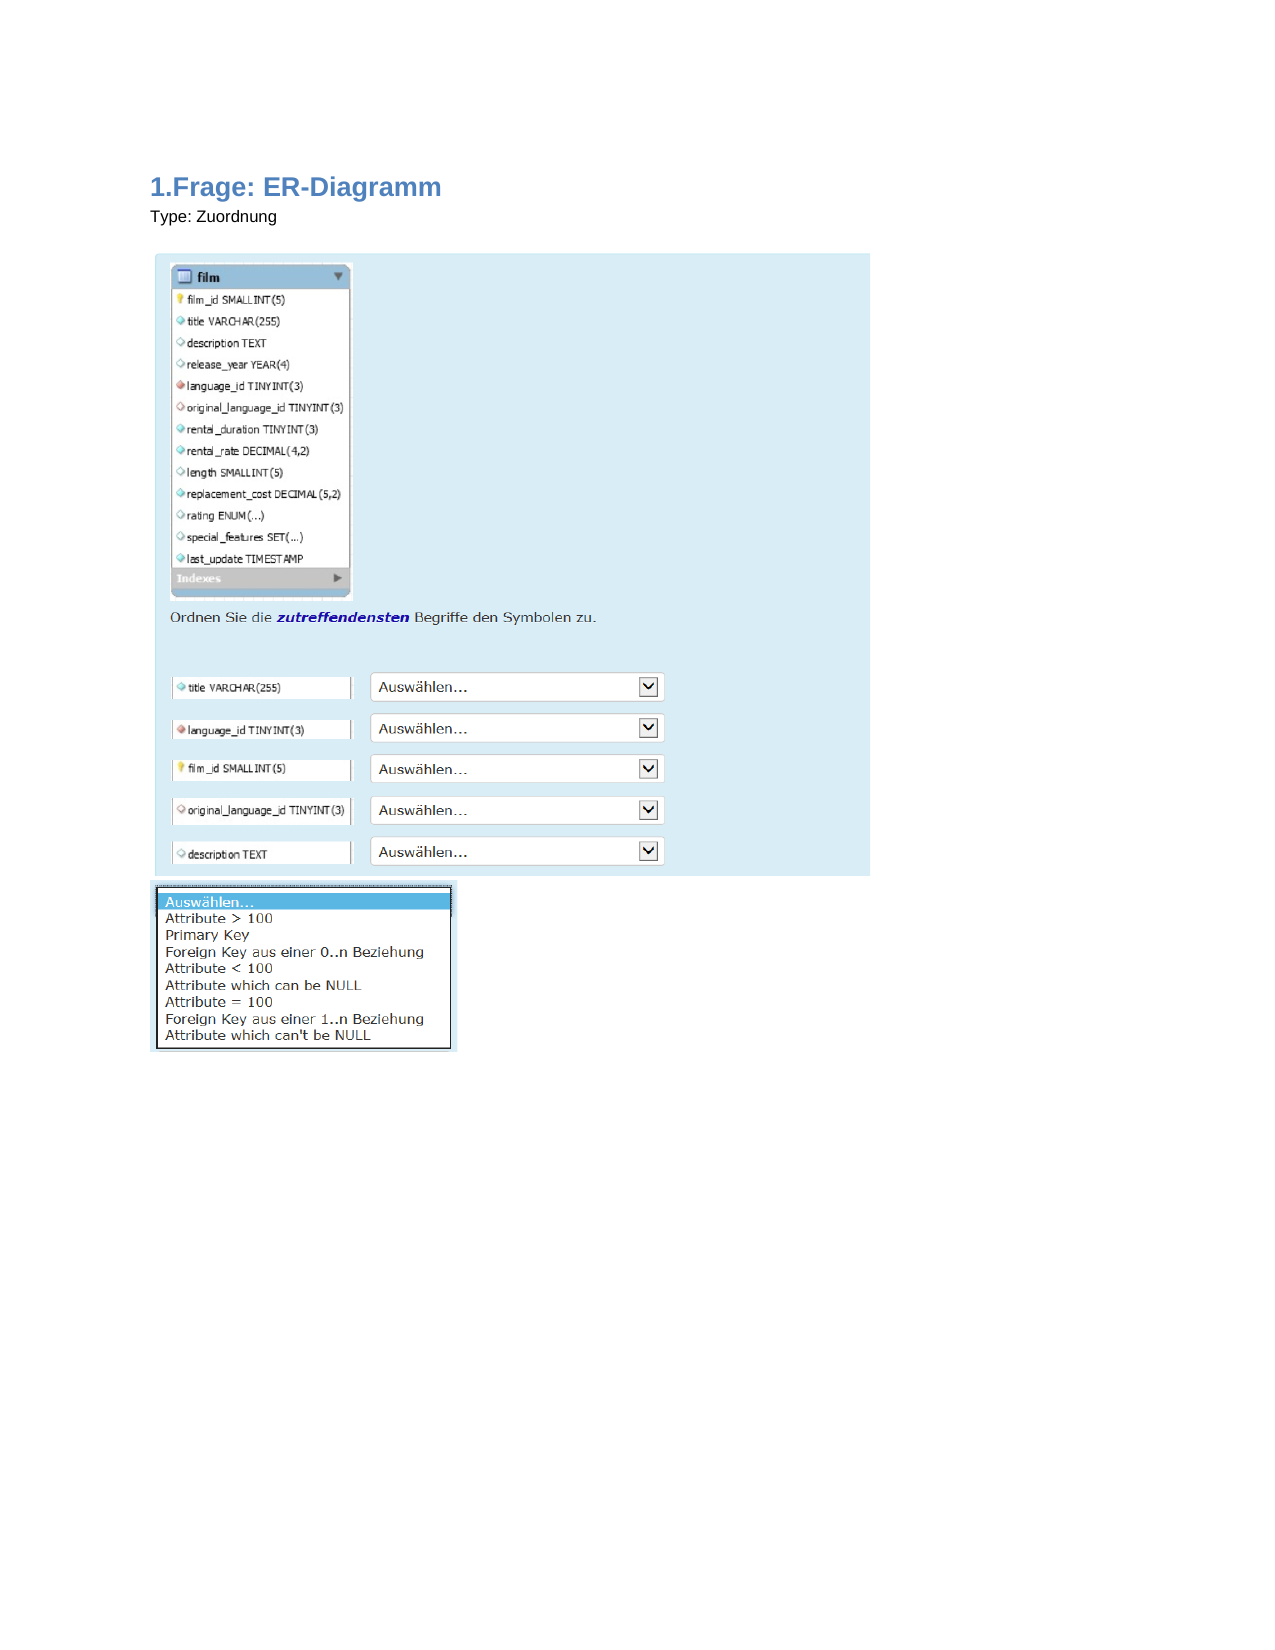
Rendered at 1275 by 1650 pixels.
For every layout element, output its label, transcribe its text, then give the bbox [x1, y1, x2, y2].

picture [150, 880, 458, 1052]
subtitle 1.Frage: ER-Diagramm [150, 171, 1125, 202]
text Type: Zuordnung [150, 207, 1125, 226]
picture [150, 249, 871, 876]
